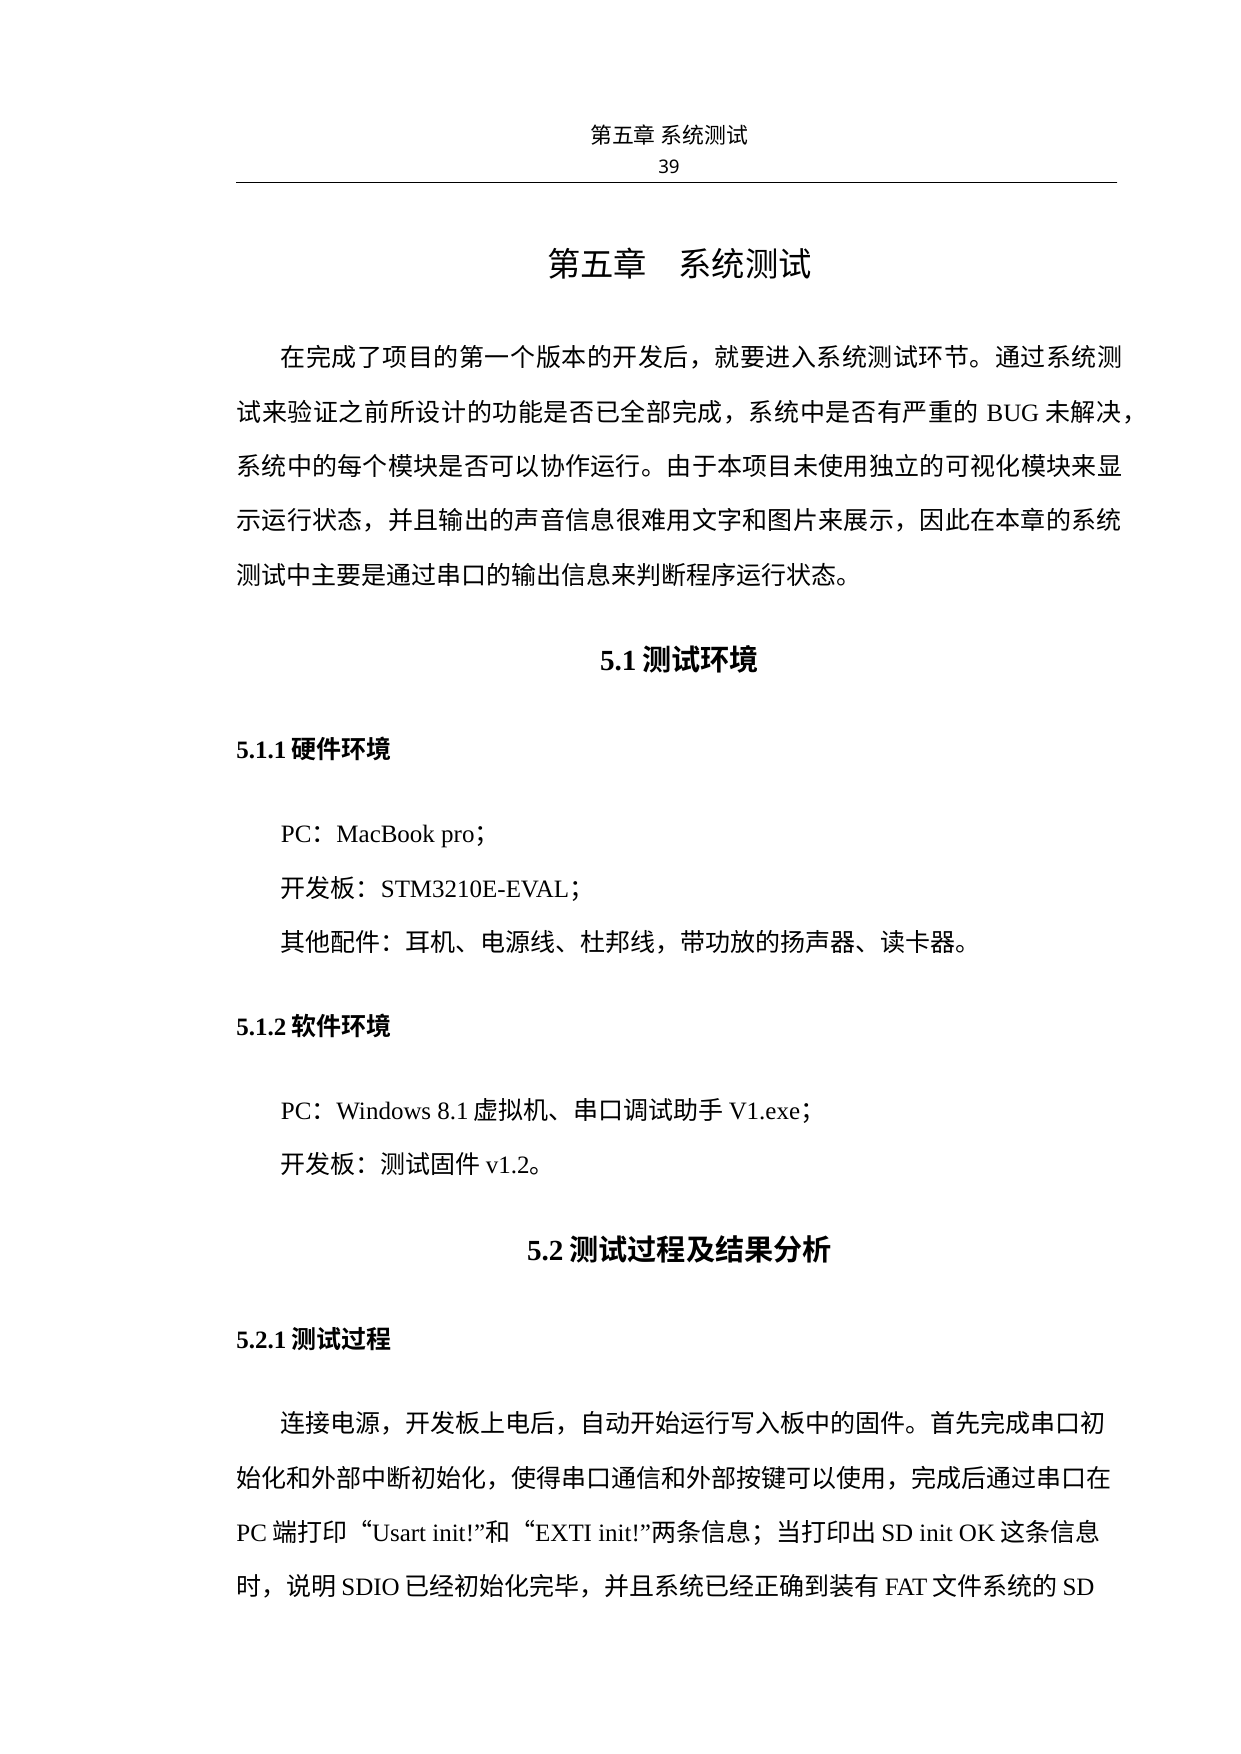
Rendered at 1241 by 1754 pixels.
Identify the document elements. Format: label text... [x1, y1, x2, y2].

text 5.2测试过程及结果分析 [236, 1226, 1122, 1269]
subtitle 5.1.2软件环境 [236, 1006, 1122, 1042]
subtitle 5.1.1硬件环境 [236, 729, 1122, 765]
list PC：MacBook pro； [236, 814, 1122, 850]
list 开发板：STM3210E-EVAL； [236, 868, 1122, 904]
text PC：Windows 8.1虚拟机、串口调试助手V1.exe； [236, 1091, 1122, 1127]
text 开发板：测试固件v1.2。 [236, 1145, 1122, 1181]
subtitle 5.2.1测试过程 [236, 1319, 1122, 1355]
list 其他配件：耳机、电源线、杜邦线，带功放的扬声器、读卡器。 [236, 922, 1122, 959]
text 在完成了项目的第一个版本的开发后，就要进入系统测试环节。通过系统测试来验证之前所设计的功能是否已全部完成，系统中是否有严重的BUG未解决，系统中的每个模块是否可以协作运行。由于本项目未使用独立的可视化模块来显示运行状态，并且输出的声音信息很难用文字和图片来展示，因此在本章的系统测试中主要是通过串口的输出信息来判断程序运行状态。 [236, 338, 1122, 591]
text 第五章 系统测试 [236, 238, 1122, 286]
text 5.1测试环境 [236, 637, 1122, 679]
